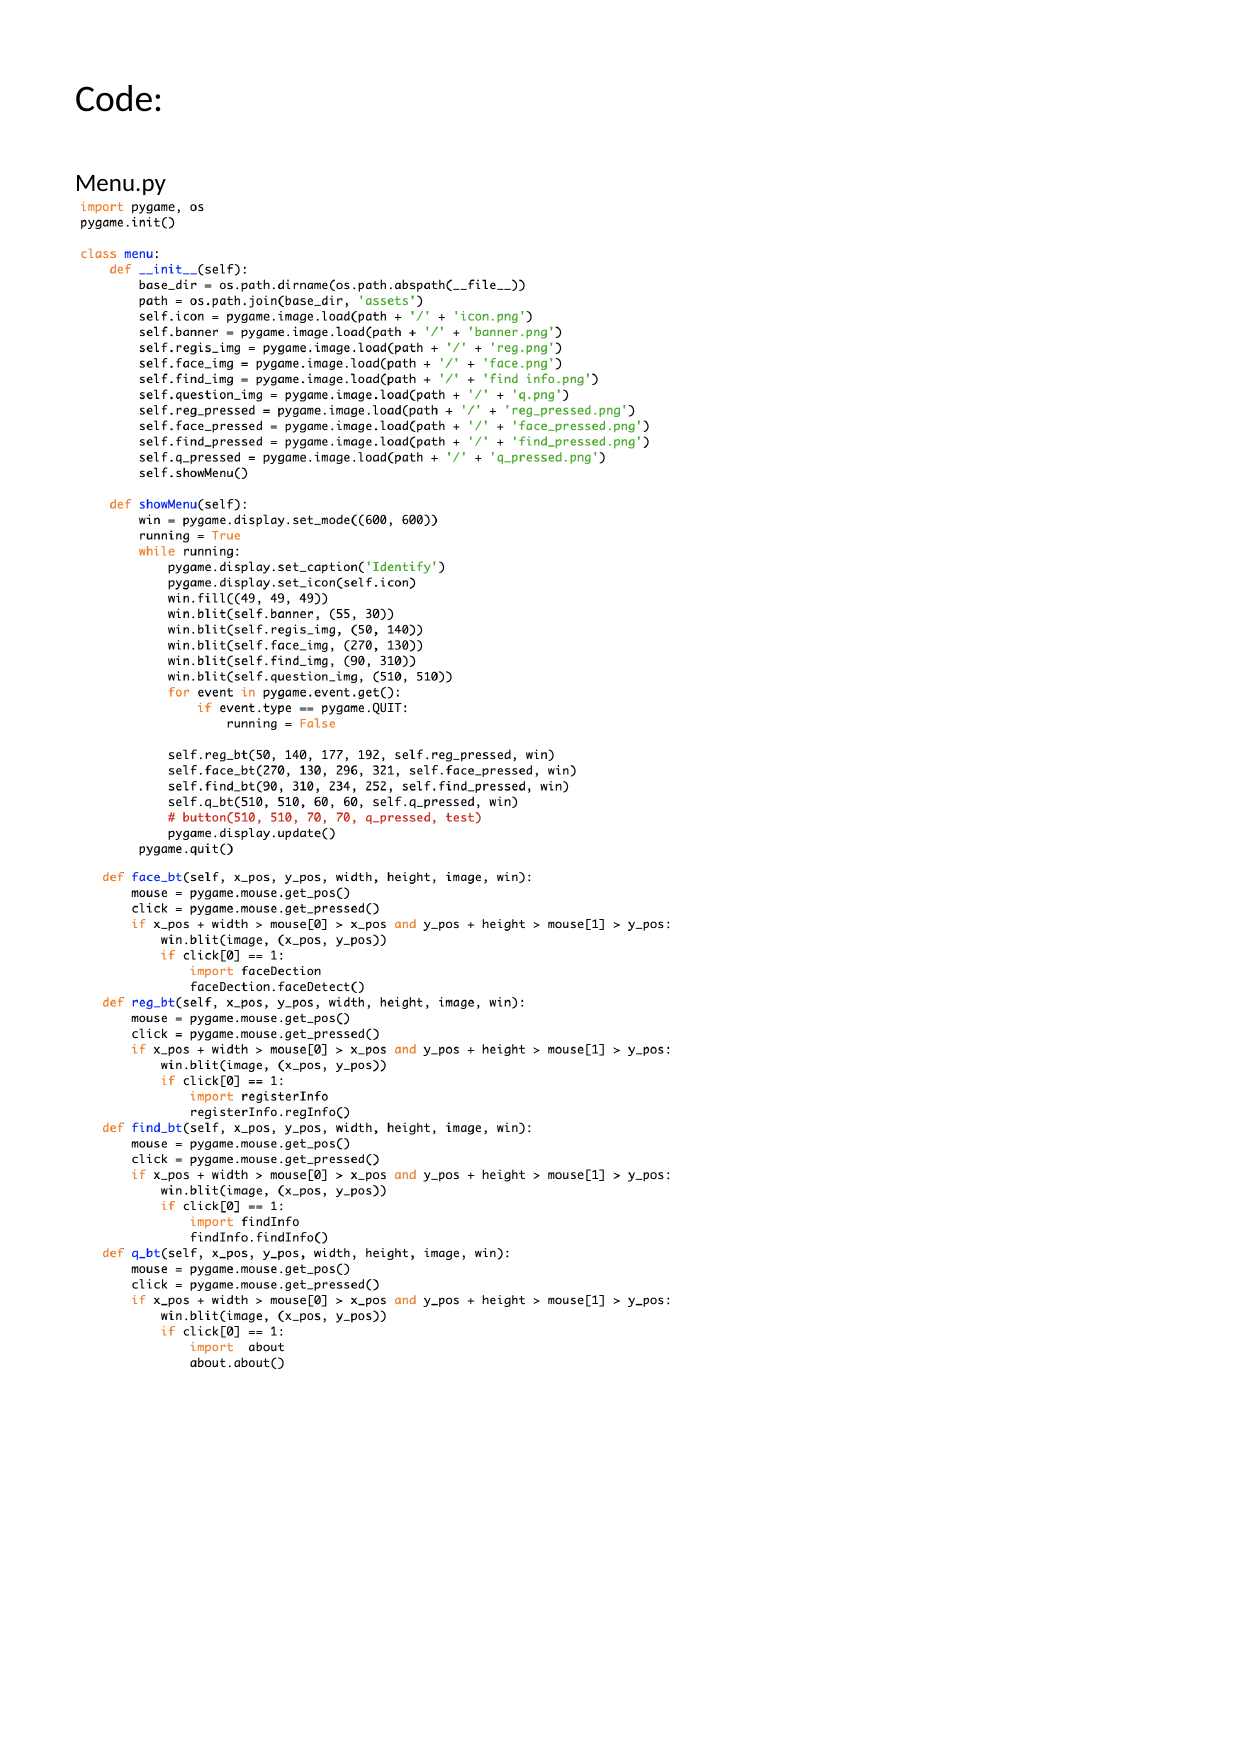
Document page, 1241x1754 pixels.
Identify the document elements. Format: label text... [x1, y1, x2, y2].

text Menu.py [75, 167, 1165, 197]
picture [75, 197, 1015, 1373]
text Code: [75, 75, 1165, 121]
